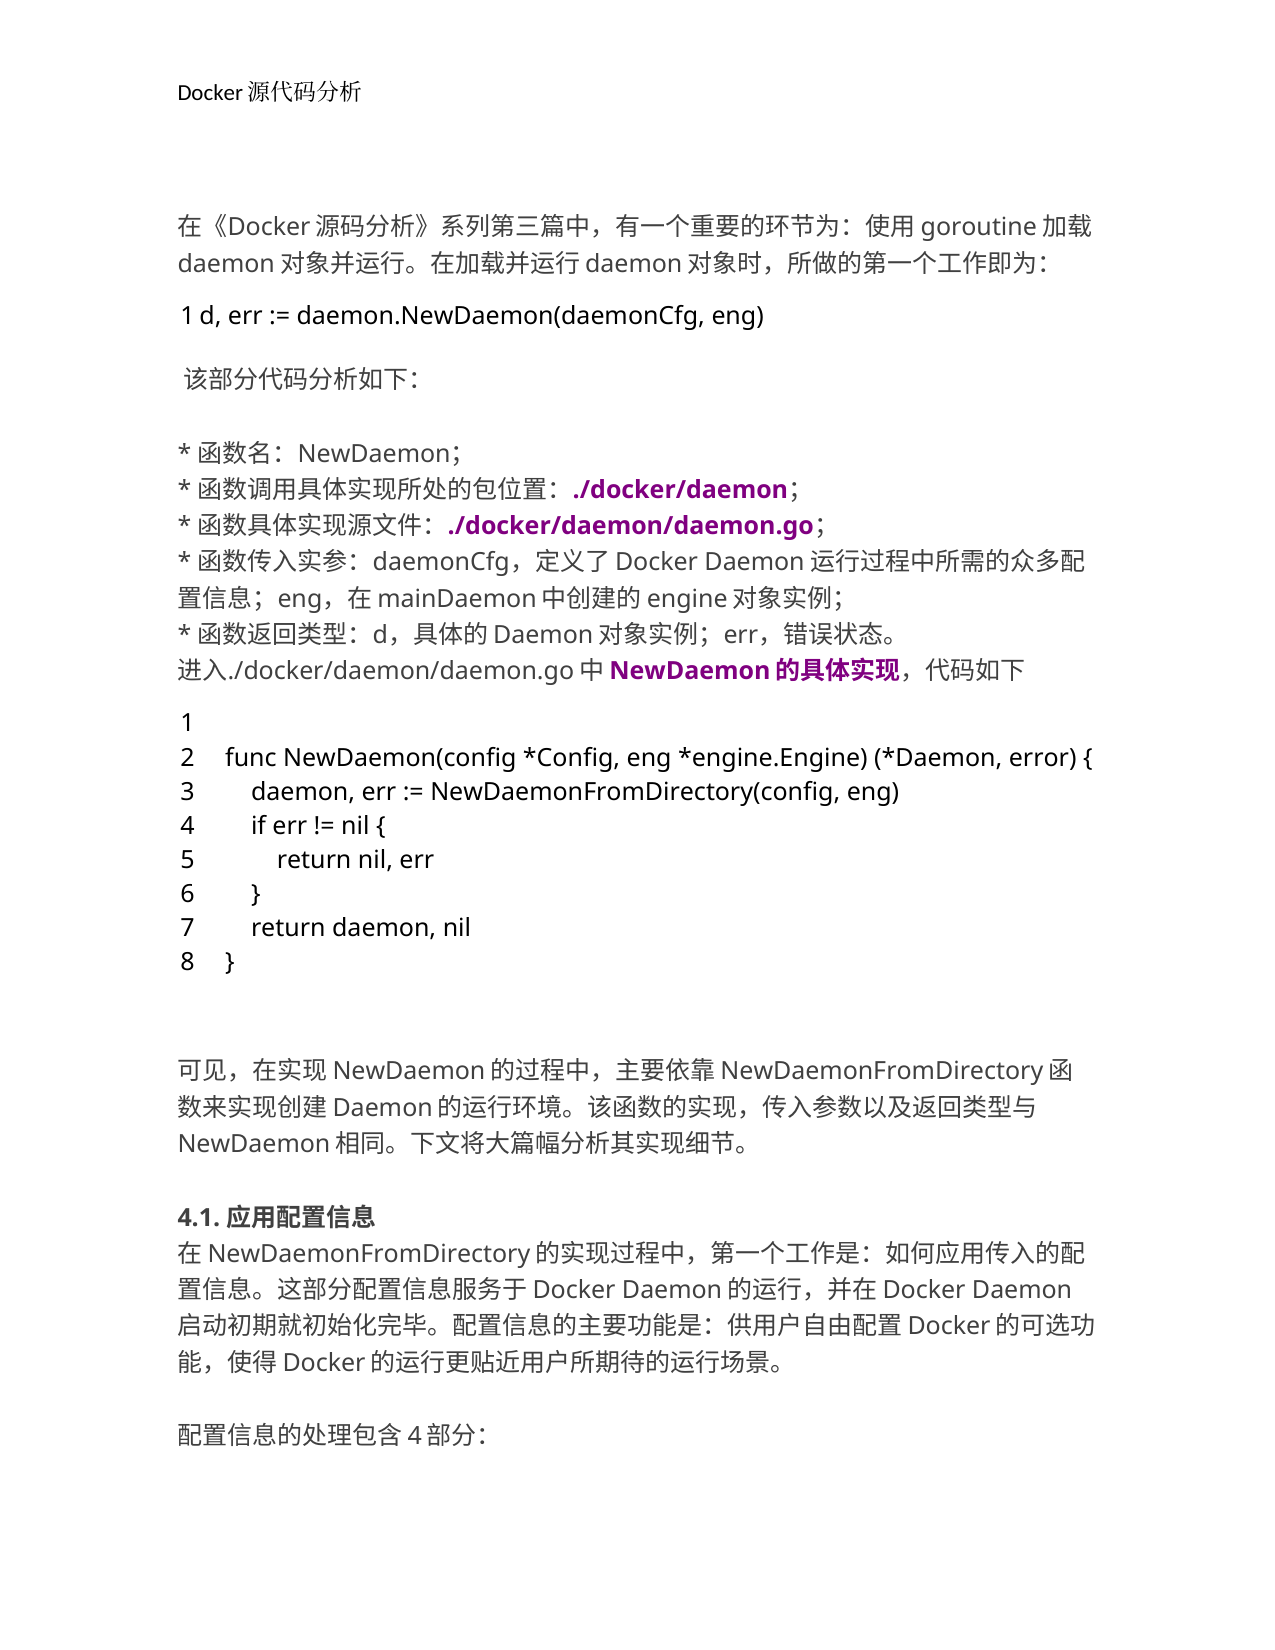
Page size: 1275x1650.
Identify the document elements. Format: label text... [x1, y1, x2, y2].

text * 函数名：NewDaemon； * 函数调用具体实现所处的包位置：./docker/daemon； * 函数具体实现源文件：./docker/daemon/daemon.go； * 函数传入实参：daemonCfg，定义了Docker Daemon运行过程中所需的众多配置信息；eng，在mainDaemon中创建的engine对象实例； * 函数返回类型：d，具体的Daemon对象实例；err，错误状态。 [177, 433, 1098, 651]
table_header 1 [177, 296, 197, 359]
text 在《Docker源码分析》系列第三篇中，有一个重要的环节为：使用goroutine加载daemon对象并运行。在加载并运行daemon对象时，所做的第一个工作即为： [177, 207, 1098, 279]
table_header func NewDaemon(config *Config, eng *engine.Engine) (*Daemon, error) { daemon, err := NewDaemonFromDirectory(config, eng) if err != nil { return nil, err } return daemon, nil } [198, 704, 1098, 979]
text 4.1. 应用配置信息 [177, 1197, 1098, 1233]
text 配置信息的处理包含4部分： [177, 1416, 1098, 1452]
text 在NewDaemonFromDirectory的实现过程中，第一个工作是：如何应用传入的配置信息。这部分配置信息服务于Docker Daemon的运行，并在Docker Daemon启动初期就初始化完毕。配置信息的主要功能是：供用户自由配置Docker的可选功能，使得Docker的运行更贴近用户所期待的运行场景。 [177, 1233, 1098, 1378]
text 该部分代码分析如下： [177, 359, 1098, 396]
text 进入./docker/daemon/daemon.go中NewDaemon的具体实现，代码如下 [177, 651, 1098, 687]
table_header d, err := daemon.NewDaemon(daemonCfg, eng) [198, 296, 1098, 359]
table_header 1 2 3 4 5 6 7 8 [177, 704, 197, 979]
text 可见，在实现NewDaemon的过程中，主要依靠NewDaemonFromDirectory函数来实现创建Daemon的运行环境。该函数的实现，传入参数以及返回类型与NewDaemon相同。下文将大篇幅分析其实现细节。 [177, 1051, 1098, 1159]
